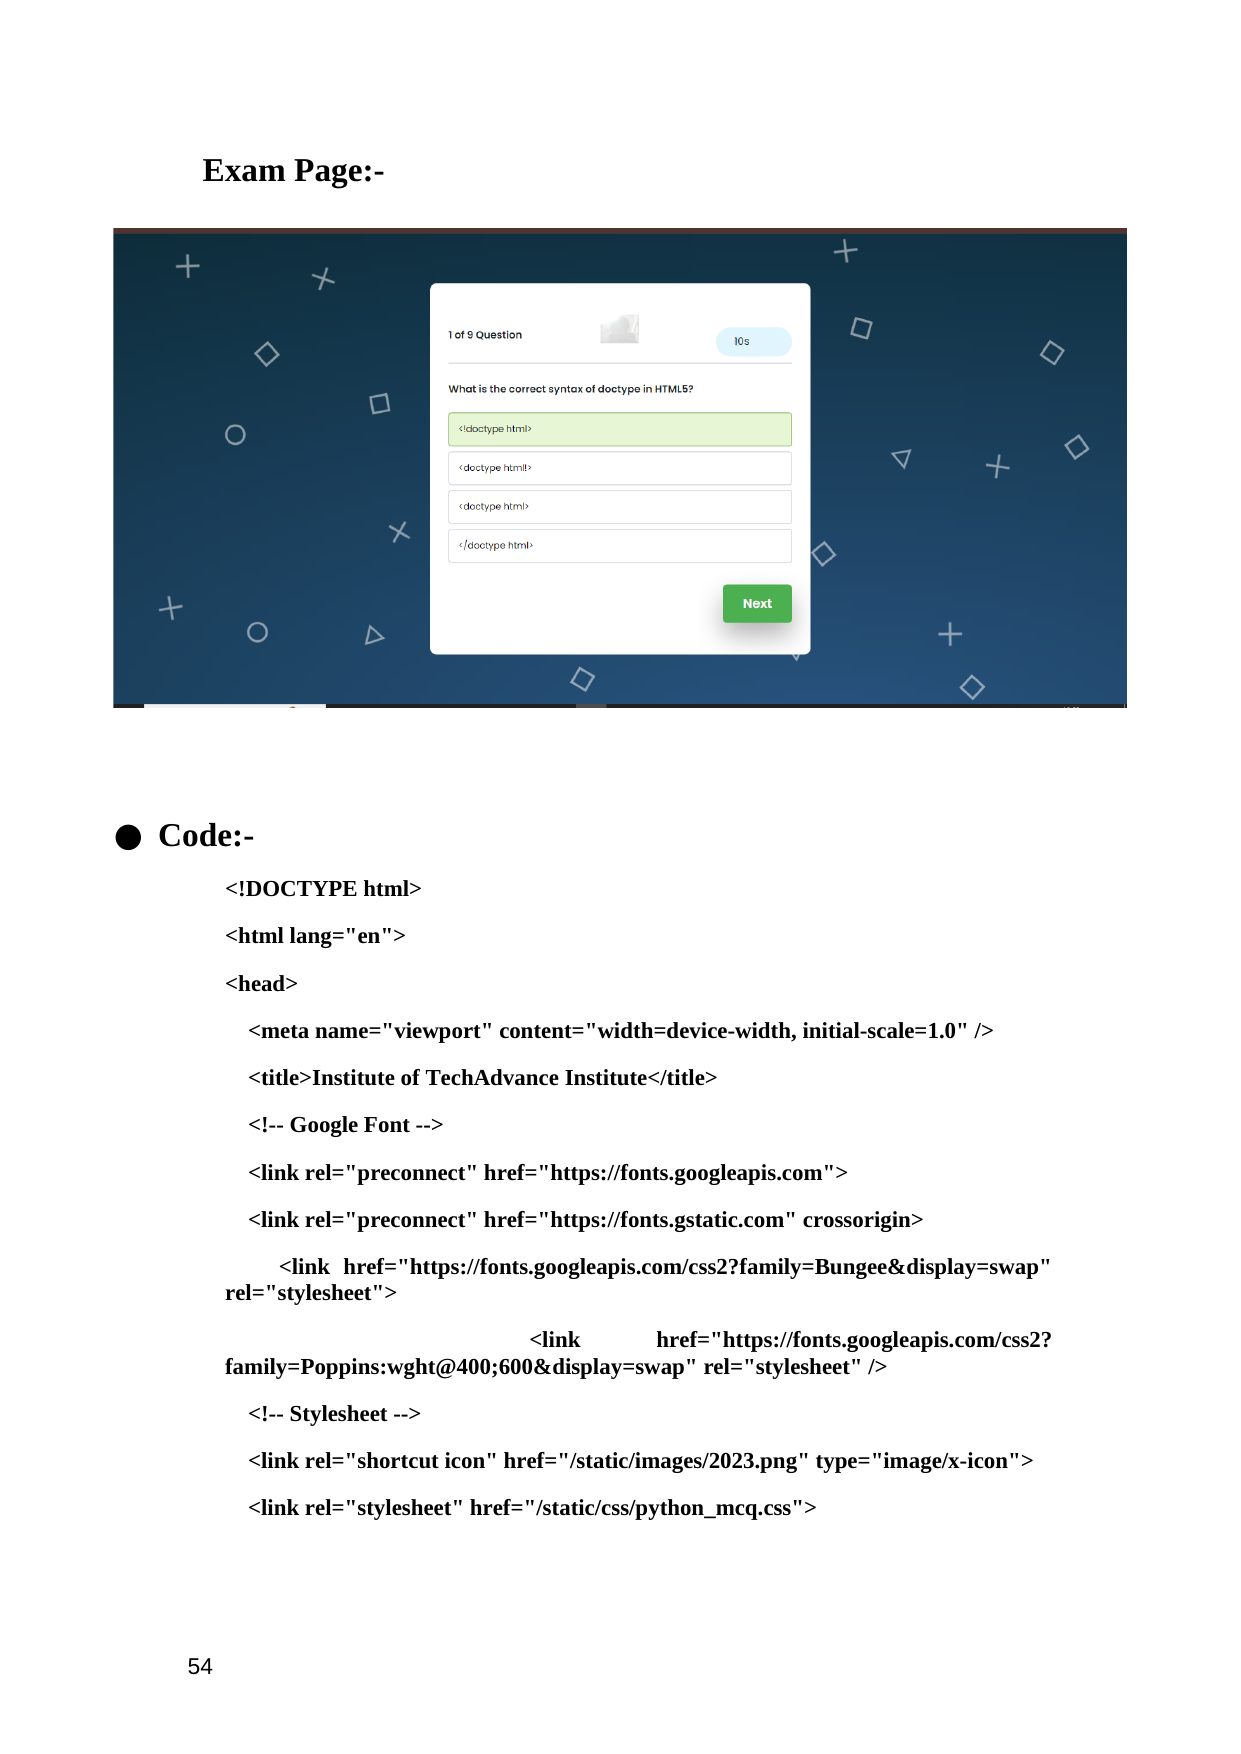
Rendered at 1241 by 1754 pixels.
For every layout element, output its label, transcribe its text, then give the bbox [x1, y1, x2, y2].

text <link href="https://fonts.googleapis.com/css2?family=Poppins:wght@400;600&display=swap" rel="stylesheet" /> [225, 1326, 1053, 1379]
text <link rel="preconnect" href="https://fonts.gstatic.com" crossorigin> [225, 1206, 1053, 1232]
text <link rel="shortcut icon" href="/static/images/2023.png" type="image/x-icon"> [225, 1447, 1053, 1473]
picture [113, 228, 1127, 708]
text <html lang="en"> [225, 923, 1053, 949]
text <!-- Stylesheet --> [225, 1400, 1053, 1426]
text <link href="https://fonts.googleapis.com/css2?family=Bungee&display=swap" rel="stylesheet"> [225, 1253, 1053, 1306]
text <title>Institute of TechAdvance Institute</title> [225, 1064, 1053, 1091]
text <link rel="preconnect" href="https://fonts.googleapis.com"> [225, 1158, 1053, 1185]
text <meta name="viewport" content="width=device-width, initial-scale=1.0" /> [225, 1017, 1053, 1043]
text <head> [225, 970, 1053, 996]
text <!-- Google Font --> [225, 1111, 1053, 1138]
text Exam Page:- [202, 150, 1053, 188]
text <!DOCTYPE html> [225, 875, 1053, 902]
text <link rel="stylesheet" href="/static/css/python_mcq.css"> [225, 1494, 1053, 1521]
list Code:- [114, 797, 1053, 865]
